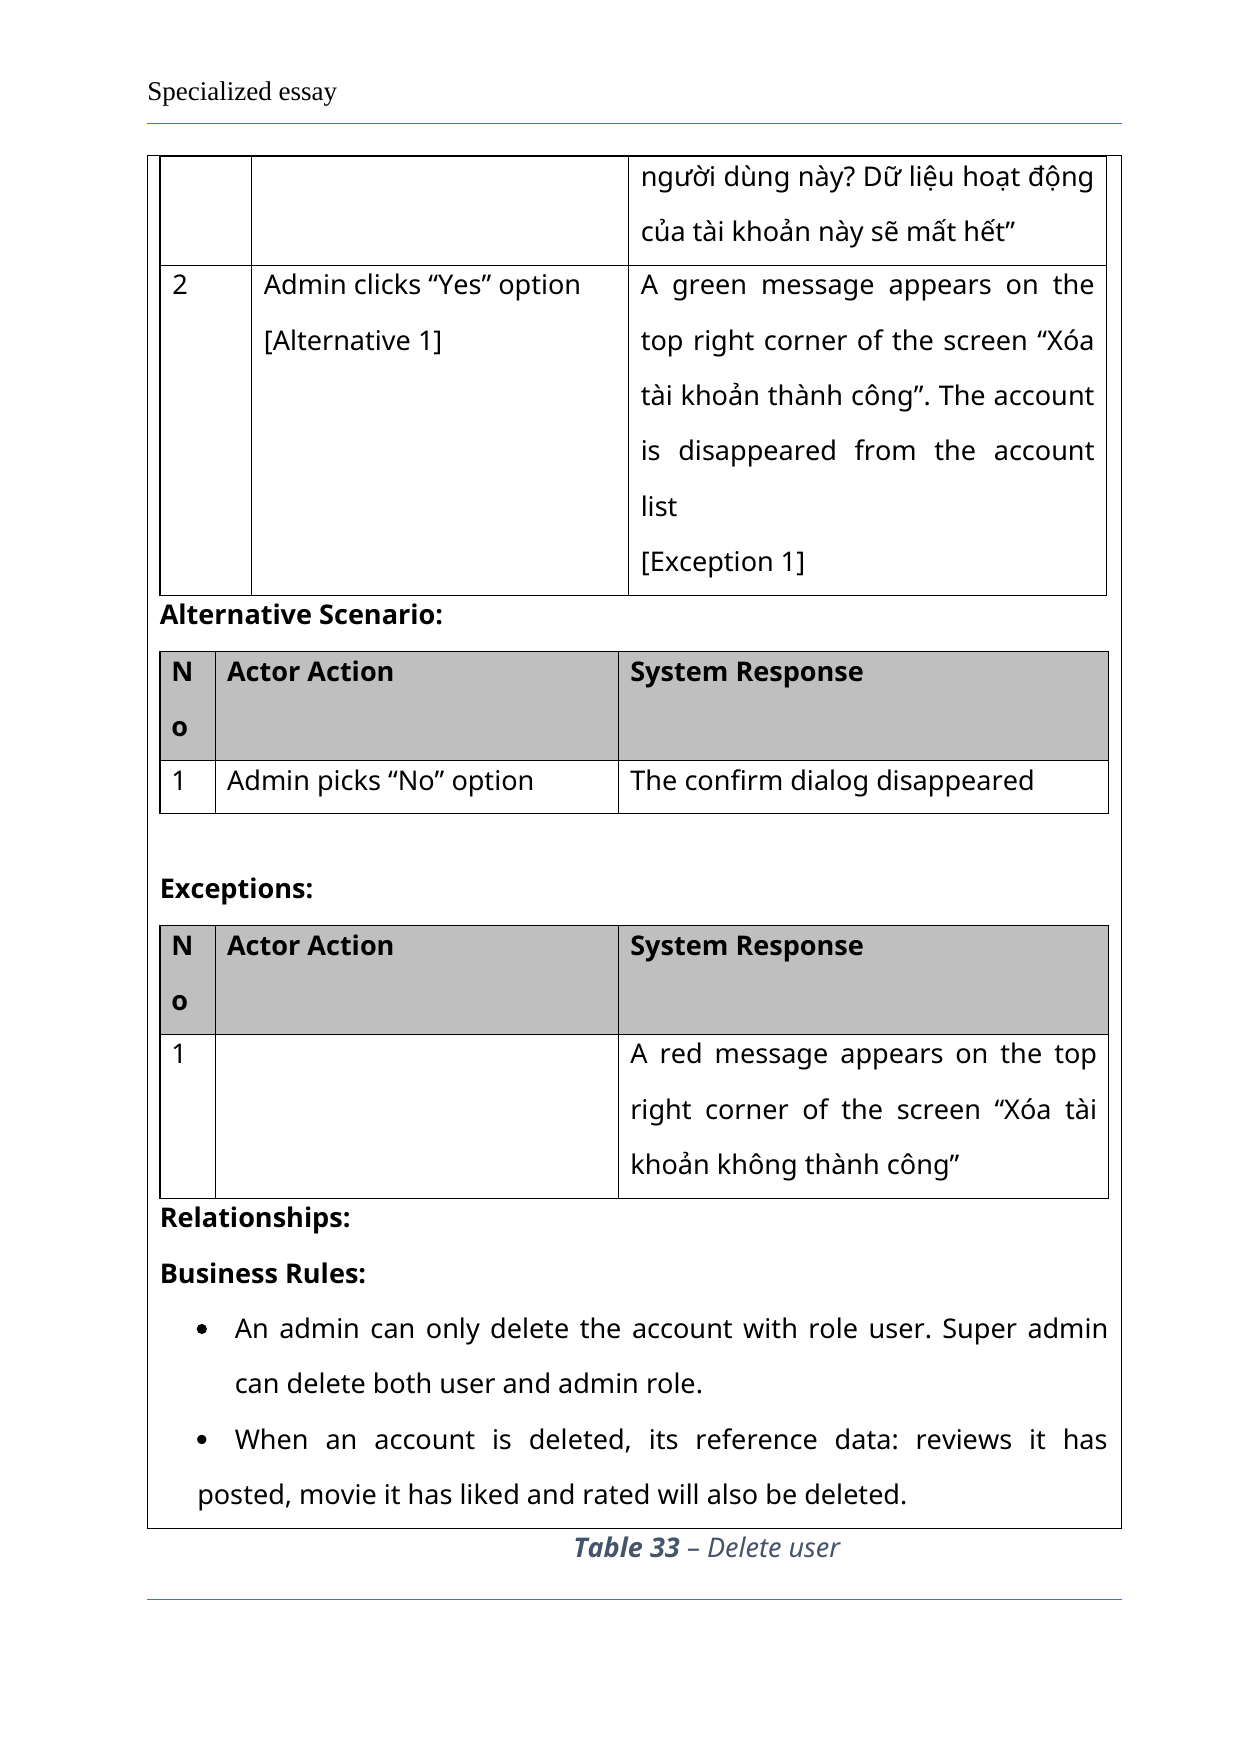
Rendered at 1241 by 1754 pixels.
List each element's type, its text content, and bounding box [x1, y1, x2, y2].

text Table 33 – Delete user [295, 1529, 1122, 1566]
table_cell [148, 156, 1121, 1528]
